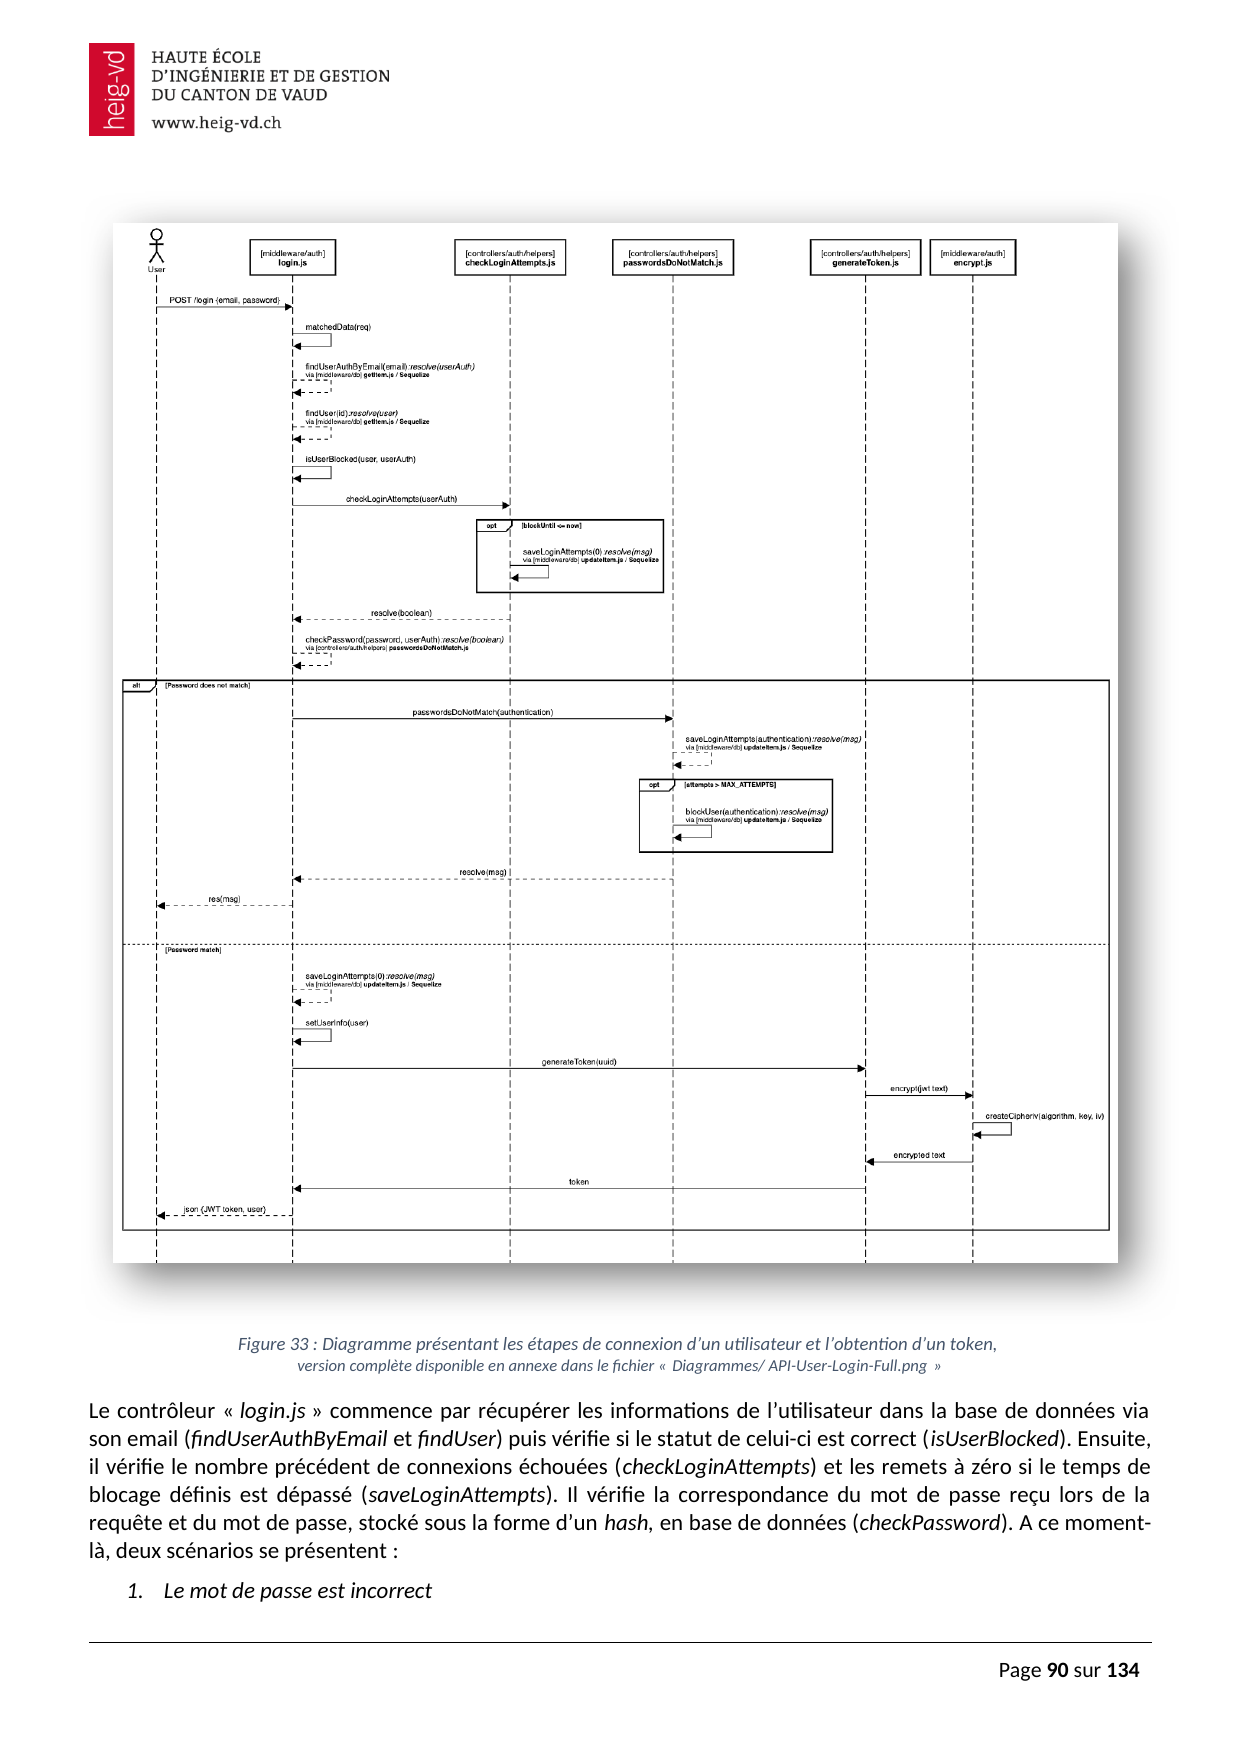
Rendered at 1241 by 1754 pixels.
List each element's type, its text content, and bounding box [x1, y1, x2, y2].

text Le contrôleur « login.js » commence par récupérer les informations de l’utilisateur dans la base de données via son email (findUserAuthByEmail et findUser) puis vérifie si le statut de celui-ci est correct (isUserBlocked). Ensuite, il vérifie le nombre précédent de connexions échouées (checkLoginAttempts) et les remets à zéro si le temps de blocage définis est dépassé (saveLoginAttempts). Il vérifie la correspondance du mot de passe reçu lors de la requête et du mot de passe, stocké sous la forme d’un hash, en base de données (checkPassword). A ce moment-là, deux scénarios se présentent : [89, 1396, 1152, 1564]
picture [113, 223, 1118, 1263]
list Le mot de passe est incorrect [126, 1577, 1152, 1605]
picture [89, 43, 389, 136]
